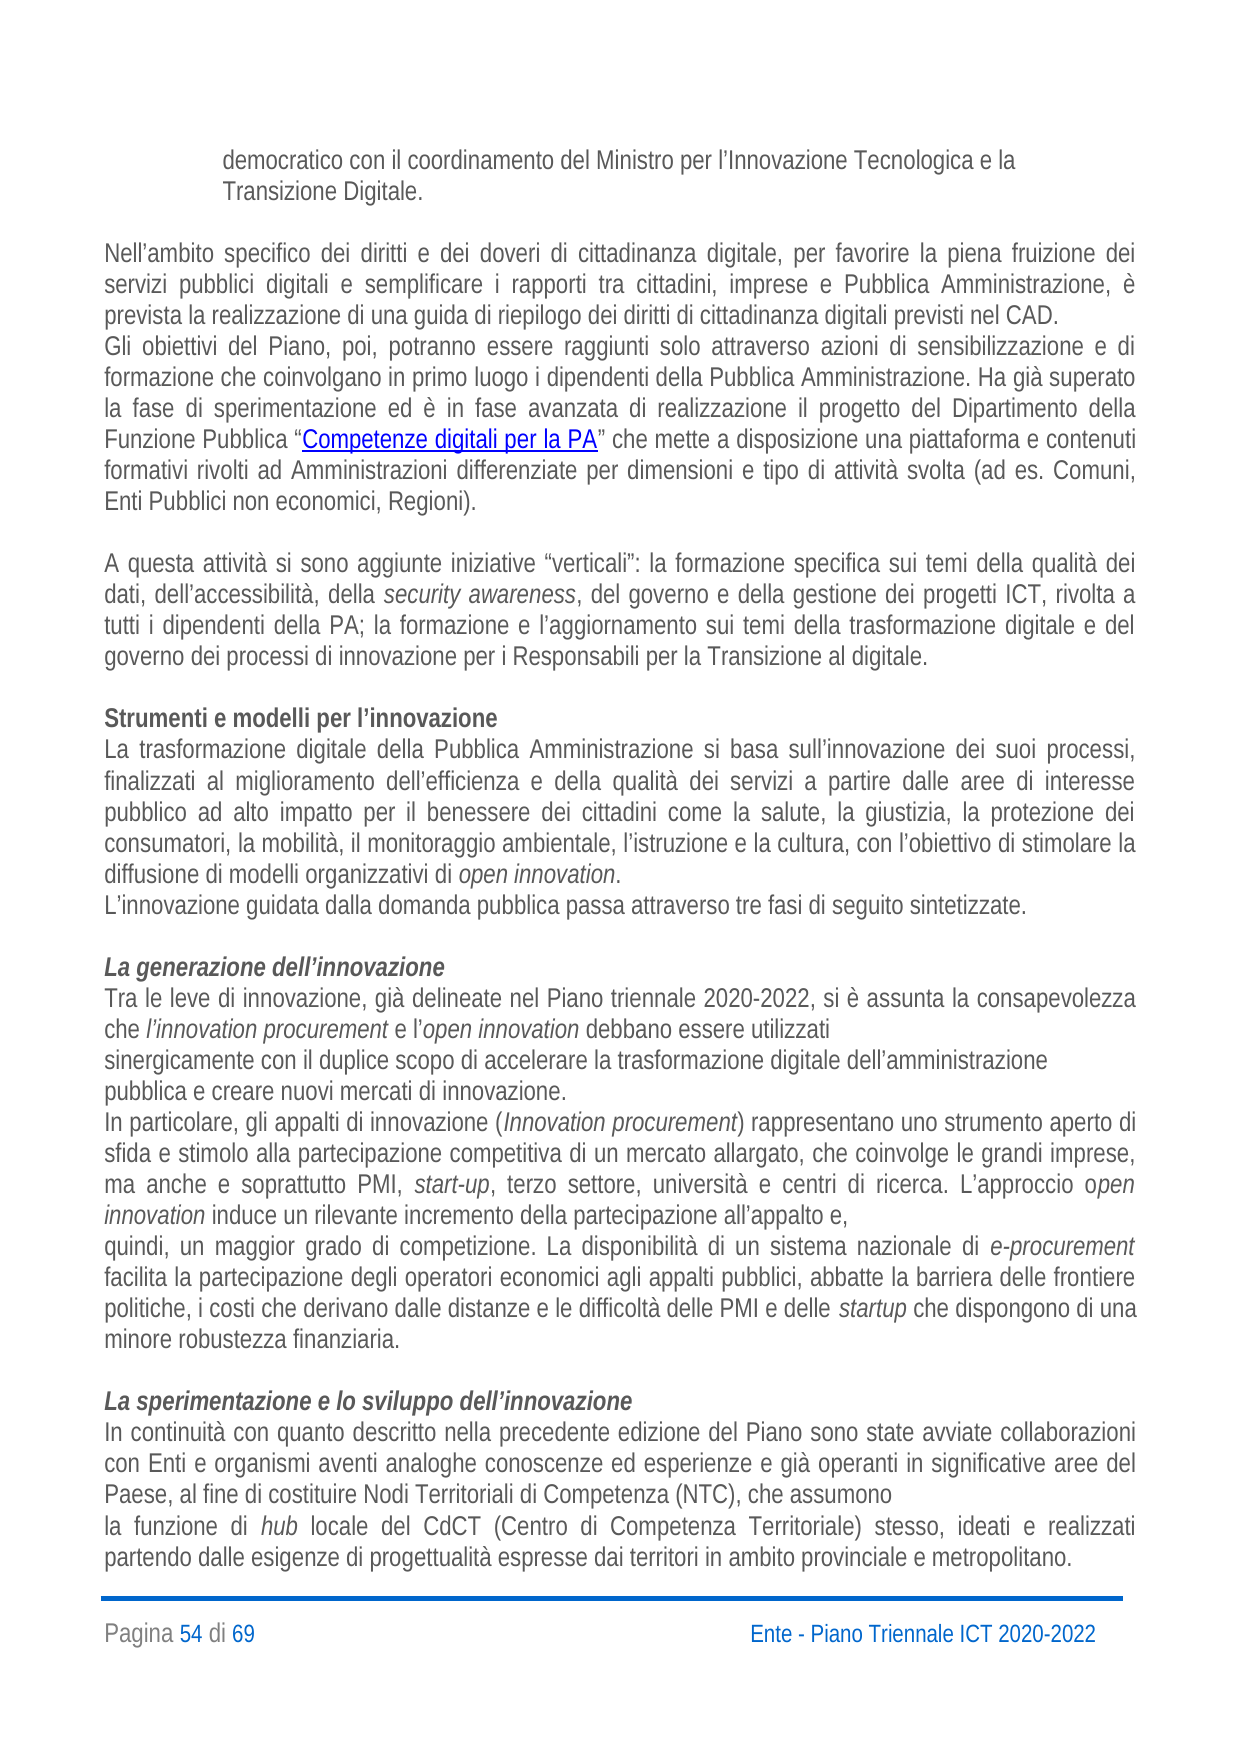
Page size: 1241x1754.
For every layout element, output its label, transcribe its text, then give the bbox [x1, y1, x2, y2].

text La sperimentazione e lo sviluppo dell’innovazione [104, 1385, 1137, 1416]
text Tra le leve di innovazione, già delineate nel Piano triennale 2020-2022, si è assunta la consapevolezza che l’innovation procurement e l’open innovation debbano essere utilizzati [104, 982, 1137, 1044]
text In particolare, gli appalti di innovazione (Innovation procurement) rappresentano uno strumento aperto di sfida e stimolo alla partecipazione competitiva di un mercato allargato, che coinvolge le grandi imprese, ma anche e soprattutto PMI, start-up, terzo settore, università e centri di ricerca. L’approccio open innovation induce un rilevante incremento della partecipazione all’appalto e, [104, 1106, 1137, 1230]
text A questa attività si sono aggiunte iniziative “verticali”: la formazione specifica sui temi della qualità dei dati, dell’accessibilità, della security awareness, del governo e della gestione dei progetti ICT, rivolta a tutti i dipendenti della PA; la formazione e l’aggiornamento sui temi della trasformazione digitale e del governo dei processi di innovazione per i Responsabili per la Transizione al digitale. [104, 547, 1137, 671]
text La trasformazione digitale della Pubblica Amministrazione si basa sull’innovazione dei suoi processi, finalizzati al miglioramento dell’efficienza e della qualità dei servizi a partire dalle aree di interesse pubblico ad alto impatto per il benessere dei cittadini come la salute, la giustizia, la protezione dei consumatori, la mobilità, il monitoraggio ambientale, l’istruzione e la cultura, con l’obiettivo di stimolare la diffusione di modelli organizzativi di open innovation. [104, 733, 1137, 889]
text Strumenti e modelli per l’innovazione [104, 702, 1137, 733]
text quindi, un maggior grado di competizione. La disponibilità di un sistema nazionale di e-procurement facilita la partecipazione degli operatori economici agli appalti pubblici, abbatte la barriera delle frontiere politiche, i costi che derivano dalle distanze e le difficoltà delle PMI e delle startup che dispongono di una minore robustezza finanziaria. [104, 1230, 1137, 1354]
text sinergicamente con il duplice scopo di accelerare la trasformazione digitale dell’amministrazione [104, 1044, 1137, 1075]
text In continuità con quanto descritto nella precedente edizione del Piano sono state avviate collaborazioni con Enti e organismi aventi analoghe conoscenze ed esperienze e già operanti in significative aree del Paese, al fine di costituire Nodi Territoriali di Competenza (NTC), che assumono [104, 1416, 1137, 1509]
text democratico con il coordinamento del Ministro per l’Innovazione Tecnologica e la [222, 144, 1137, 175]
text La generazione dell’innovazione [104, 951, 1137, 982]
text Gli obiettivi del Piano, poi, potranno essere raggiunti solo attraverso azioni di sensibilizzazione e di formazione che coinvolgano in primo luogo i dipendenti della Pubblica Amministrazione. Ha già superato la fase di sperimentazione ed è in fase avanzata di realizzazione il progetto del Dipartimento della Funzione Pubblica “Competenze digitali per la PA” che mette a disposizione una piattaforma e contenuti formativi rivolti ad Amministrazioni differenziate per dimensioni e tipo di attività svolta (ad es. Comuni, Enti Pubblici non economici, Regioni). [104, 330, 1137, 516]
text pubblica e creare nuovi mercati di innovazione. [104, 1075, 1137, 1106]
text Transizione Digitale. [222, 175, 1137, 206]
text la funzione di hub locale del CdCT (Centro di Competenza Territoriale) stesso, ideati e realizzati partendo dalle esigenze di progettualità espresse dai territori in ambito provinciale e metropolitano. [104, 1509, 1137, 1572]
text L’innovazione guidata dalla domanda pubblica passa attraverso tre fasi di seguito sintetizzate. [104, 889, 1137, 920]
text Nell’ambito specifico dei diritti e dei doveri di cittadinanza digitale, per favorire la piena fruizione dei servizi pubblici digitali e semplificare i rapporti tra cittadini, imprese e Pubblica Amministrazione, è prevista la realizzazione di una guida di riepilogo dei diritti di cittadinanza digitali previsti nel CAD. [104, 237, 1137, 330]
